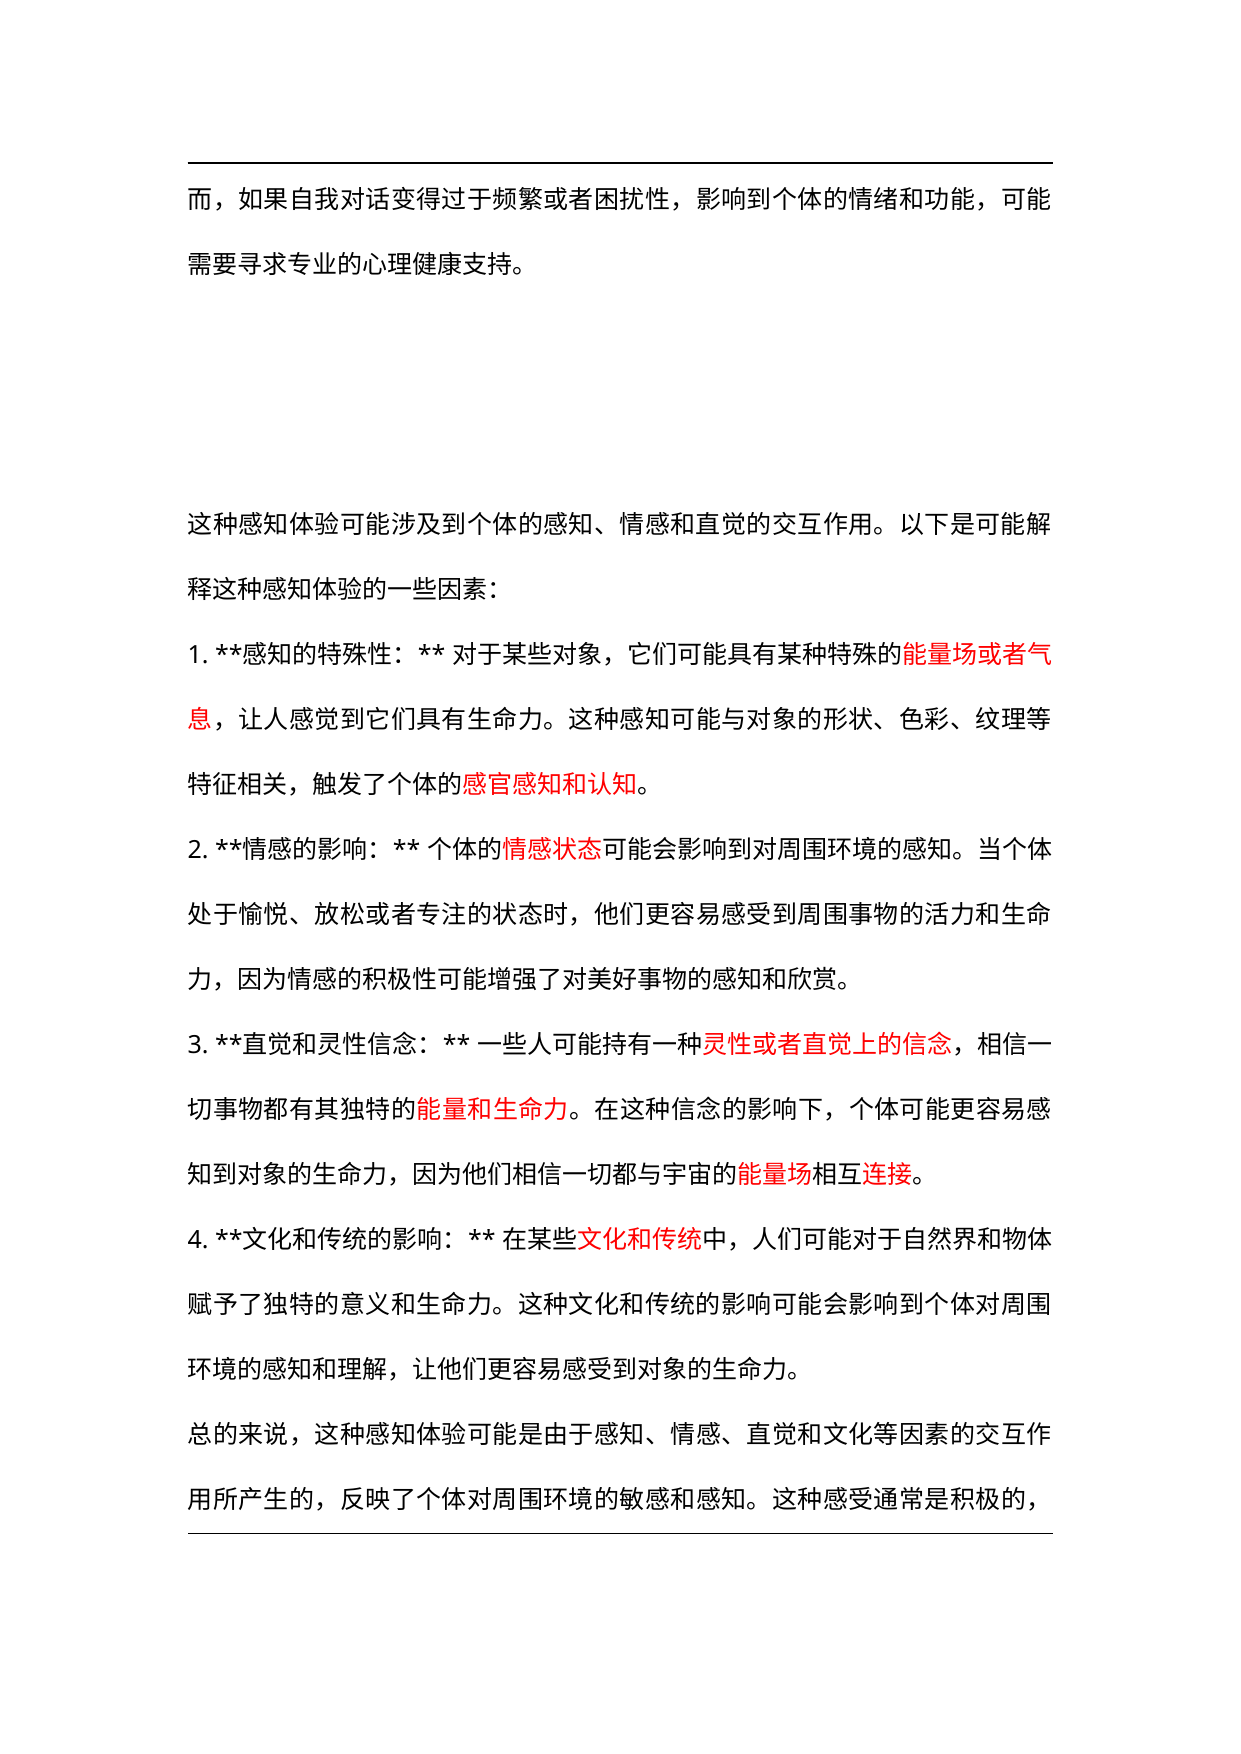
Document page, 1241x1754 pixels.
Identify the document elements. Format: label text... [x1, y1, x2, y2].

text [187, 1397, 1053, 1534]
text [187, 163, 1053, 296]
text 4. **文化和传统的影响：** 在某些文化和传统中，人们可能对于自然界和物体赋予了独特的意义和生命力。这种文化和传统的影响可能会影响到个体对周围环境的感知和理解，让他们更容易感受到对象的生命力。 [187, 1206, 1053, 1397]
text 3. **直觉和灵性信念：** 一些人可能持有一种灵性或者直觉上的信念，相信一切事物都有其独特的能量和生命力。在这种信念的影响下，个体可能更容易感知到对象的生命力，因为他们相信一切都与宇宙的能量场相互连接。 [187, 1011, 1053, 1206]
text 1. **感知的特殊性：** 对于某些对象，它们可能具有某种特殊的能量场或者气息，让人感觉到它们具有生命力。这种感知可能与对象的形状、色彩、纹理等特征相关，触发了个体的感官感知和认知。 [187, 621, 1053, 816]
text 这种感知体验可能涉及到个体的感知、情感和直觉的交互作用。以下是可能解释这种感知体验的一些因素： [187, 491, 1053, 621]
text 2. **情感的影响：** 个体的情感状态可能会影响到对周围环境的感知。当个体处于愉悦、放松或者专注的状态时，他们更容易感受到周围事物的活力和生命力，因为情感的积极性可能增强了对美好事物的感知和欣赏。 [187, 816, 1053, 1011]
